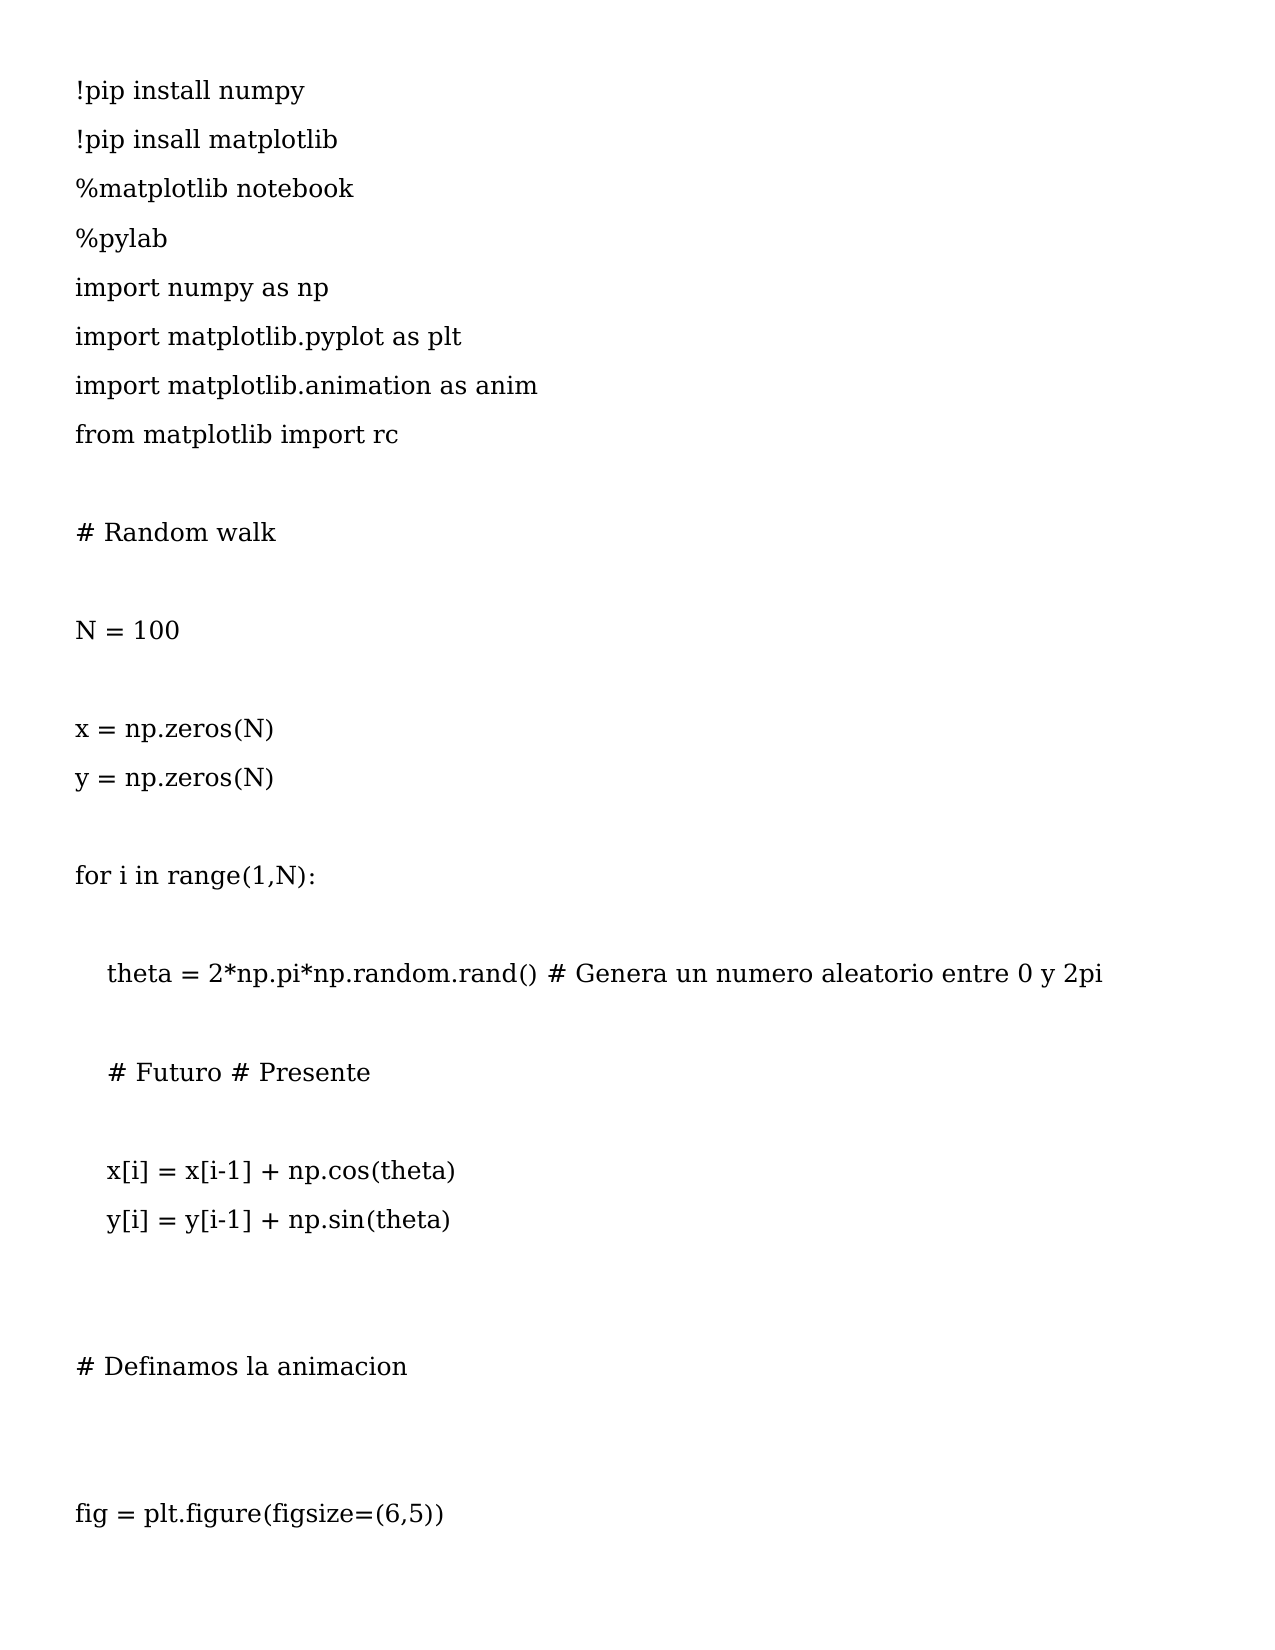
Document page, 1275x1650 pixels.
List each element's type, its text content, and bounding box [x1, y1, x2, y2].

text x = np.zeros(N) [75, 713, 1200, 743]
text !pip insall matplotlib [75, 124, 1200, 154]
text theta = 2*np.pi*np.random.rand() # Genera un numero aleatorio entre 0 y 2pi [75, 958, 1200, 988]
text # Definamos la animacion [75, 1351, 1200, 1381]
text %matplotlib notebook [75, 173, 1200, 203]
text y = np.zeros(N) [75, 762, 1200, 792]
text from matplotlib import rc [75, 418, 1200, 448]
text y[i] = y[i-1] + np.sin(theta) [75, 1203, 1200, 1233]
text import matplotlib.pyplot as plt [75, 320, 1200, 350]
text x[i] = x[i-1] + np.cos(theta) [75, 1154, 1200, 1184]
text fig = plt.figure(figsize=(6,5)) [75, 1498, 1200, 1528]
text import numpy as np [75, 271, 1200, 301]
text # Futuro # Presente [75, 1056, 1200, 1086]
text # Random walk [75, 517, 1200, 547]
text %pylab [75, 222, 1200, 252]
text for i in range(1,N): [75, 860, 1200, 890]
text import matplotlib.animation as anim [75, 369, 1200, 399]
text N = 100 [75, 615, 1200, 645]
text !pip install numpy [75, 75, 1200, 105]
